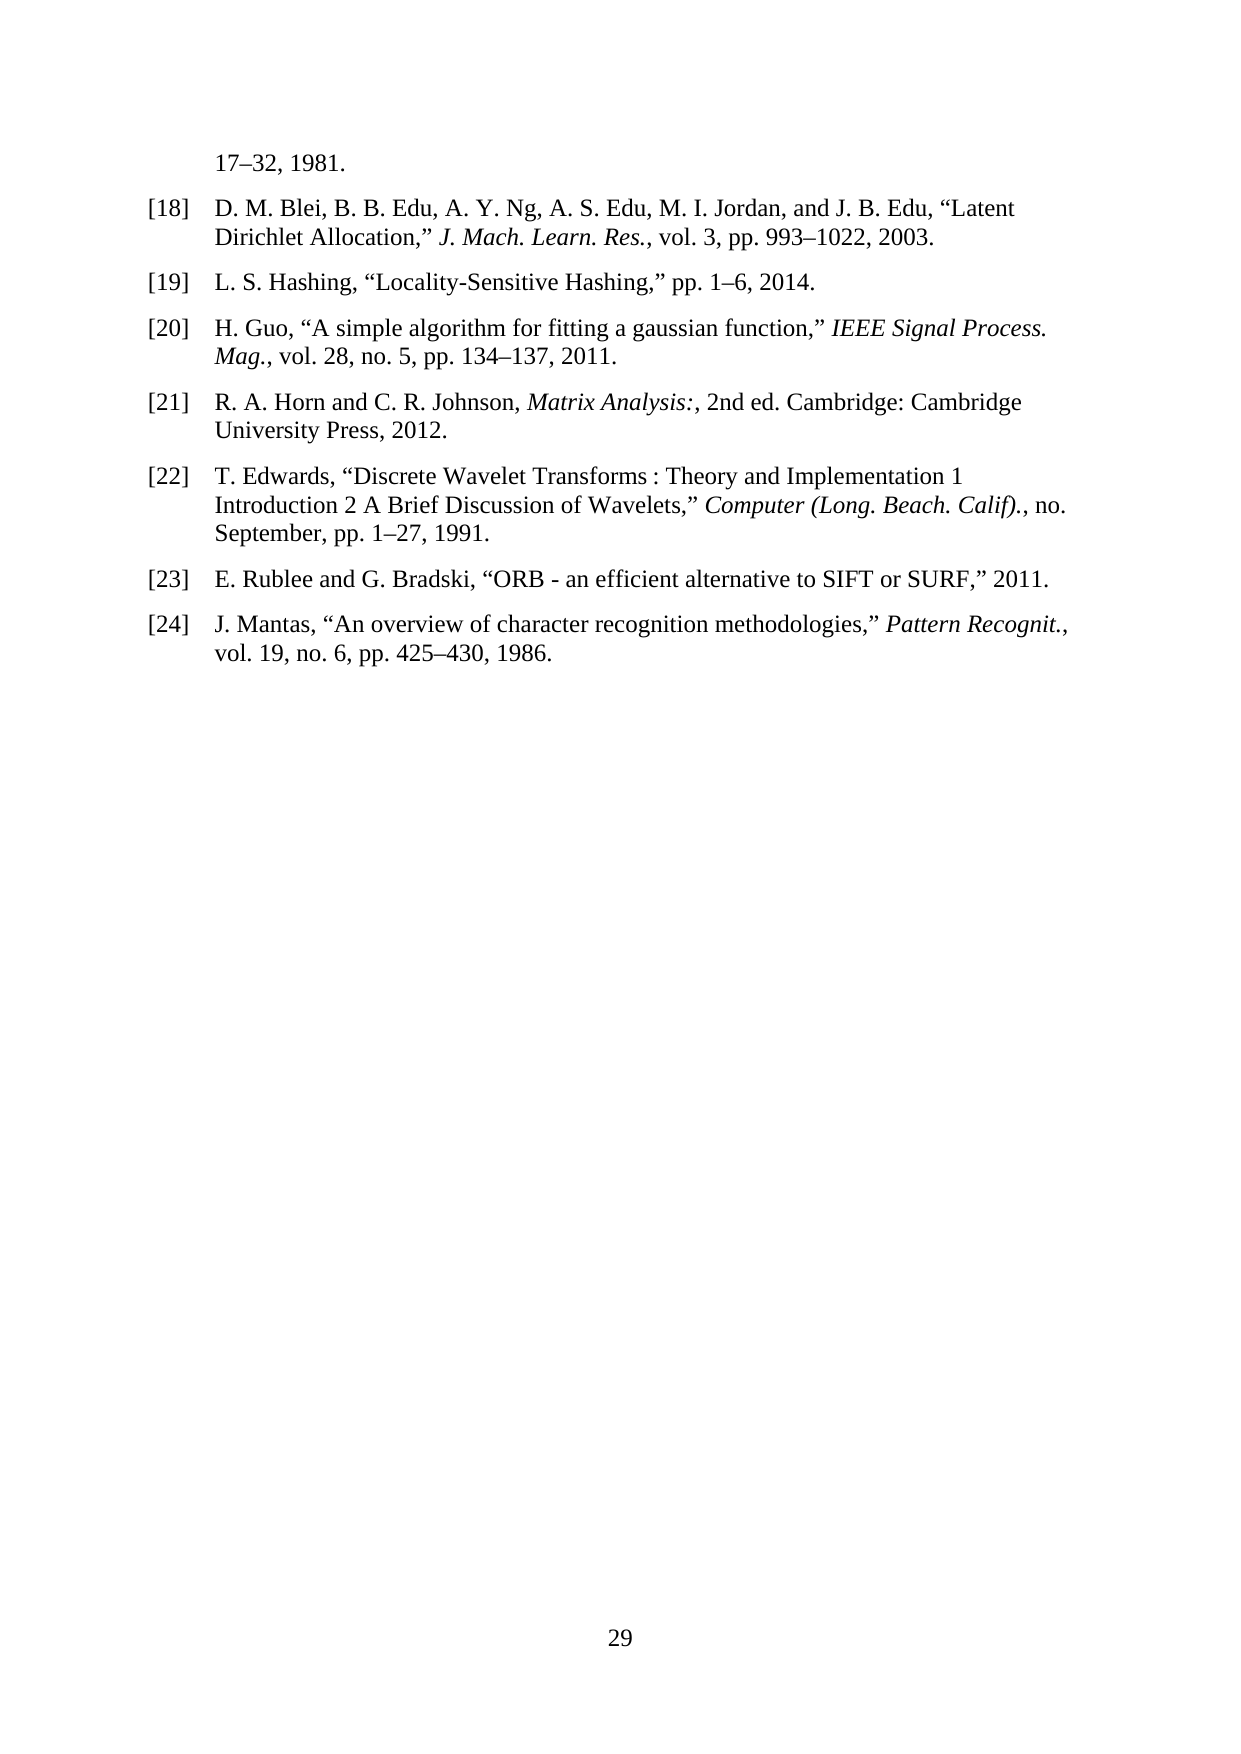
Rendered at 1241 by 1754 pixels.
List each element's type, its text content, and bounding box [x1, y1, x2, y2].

text [22] T. Edwards, “Discrete Wavelet Transforms : Theory and Implementation 1 Introduction 2 A Brief Discussion of Wavelets,” Computer (Long. Beach. Calif)., no. September, pp. 1–27, 1991. [148, 461, 1093, 547]
text [18] D. M. Blei, B. B. Edu, A. Y. Ng, A. S. Edu, M. I. Jordan, and J. B. Edu, “Latent Dirichlet Allocation,” J. Mach. Learn. Res., vol. 3, pp. 993–1022, 2003. [148, 193, 1093, 251]
text [21] R. A. Horn and C. R. Johnson, Matrix Analysis:, 2nd ed. Cambridge: Cambridge University Press, 2012. [148, 387, 1093, 444]
text [20] H. Guo, “A simple algorithm for fitting a gaussian function,” IEEE Signal Process. Mag., vol. 28, no. 5, pp. 134–137, 2011. [148, 313, 1093, 370]
text [19] L. S. Hashing, “Locality-Sensitive Hashing,” pp. 1–6, 2014. [148, 267, 1093, 296]
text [148, 148, 1093, 176]
text [24] J. Mantas, “An overview of character recognition methodologies,” Pattern Recognit., vol. 19, no. 6, pp. 425–430, 1986. [148, 609, 1093, 667]
text [23] E. Rublee and G. Bradski, “ORB - an efficient alternative to SIFT or SURF,” 2011. [148, 564, 1093, 593]
